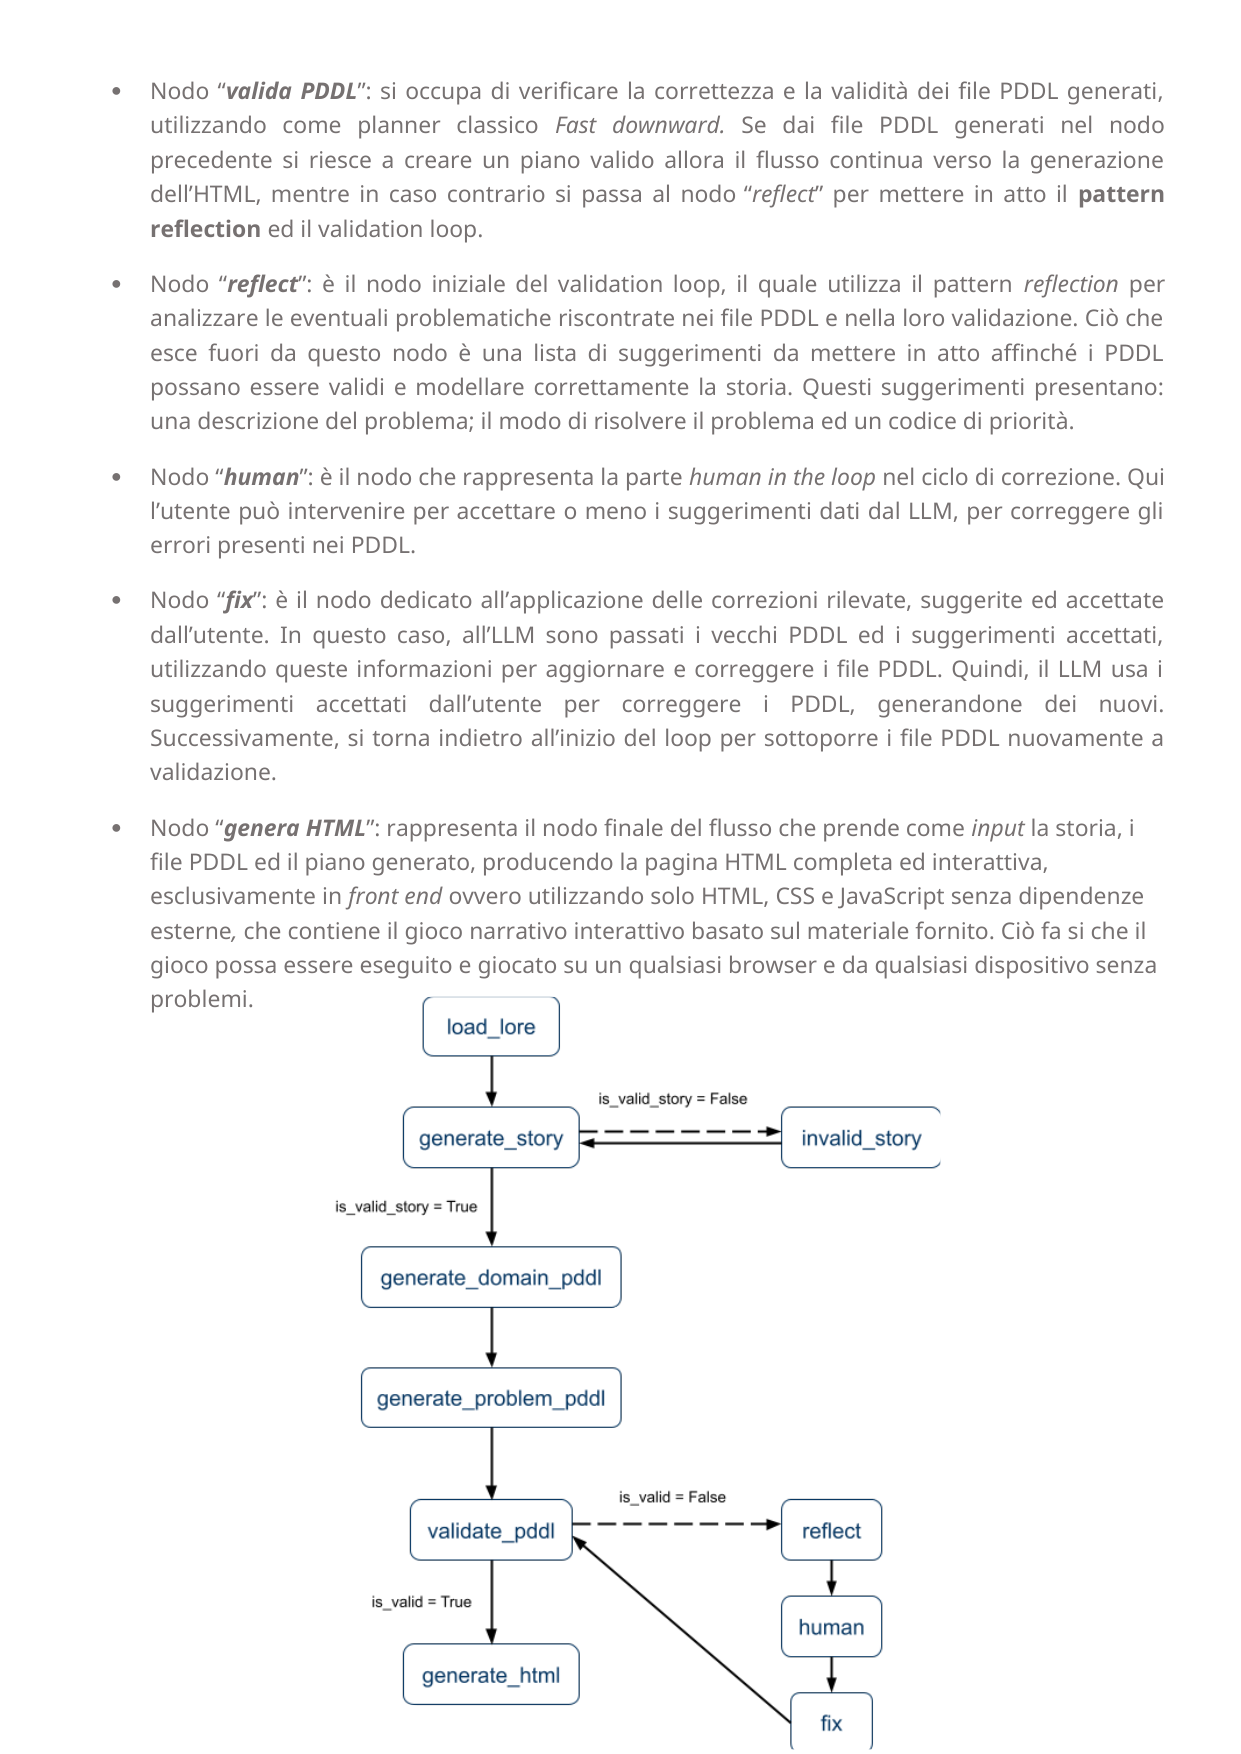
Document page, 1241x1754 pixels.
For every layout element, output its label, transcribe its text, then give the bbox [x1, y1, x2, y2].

list Nodo “valida PDDL”: si occupa di verificare la correttezza e la validità dei file PDDL generati, utilizzando come planner classico Fast downward. Se dai file PDDL generati nel nodo precedente si riesce a creare un piano valido allora il flusso continua verso la generazione dell’HTML, mentre in caso contrario si passa al nodo “reflect” per mettere in atto il pattern reflection ed il validation loop. [112, 75, 1165, 244]
list Nodo “genera HTML”: rappresenta il nodo finale del flusso che prende come input la storia, i file PDDL ed il piano generato, producendo la pagina HTML completa ed interattiva, esclusivamente in front end ovvero utilizzando solo HTML, CSS e JavaScript senza dipendenze esterne, che contiene il gioco narrativo interattivo basato sul materiale fornito. Ciò fa si che il gioco possa essere eseguito e giocato su un qualsiasi browser e da qualsiasi dispositivo senza problemi. [112, 811, 1165, 1014]
list Nodo “human”: è il nodo che rappresenta la parte human in the loop nel ciclo di correzione. Qui l’utente può intervenire per accettare o meno i suggerimenti dati dal LLM, per correggere gli errori presenti nei PDDL. [112, 460, 1165, 560]
list Nodo “reflect”: è il nodo iniziale del validation loop, il quale utilizza il pattern reflection per analizzare le eventuali problematiche riscontrate nei file PDDL e nella loro validazione. Ciò che esce fuori da questo nodo è una lista di suggerimenti da mettere in atto affinché i PDDL possano essere validi e modellare correttamente la storia. Questi suggerimenti presentano: una descrizione del problema; il modo di risolvere il problema ed un codice di priorità. [112, 268, 1165, 436]
picture [327, 996, 941, 1750]
list Nodo “fix”: è il nodo dedicato all’applicazione delle correzioni rilevate, suggerite ed accettate dall’utente. In questo caso, all’LLM sono passati i vecchi PDDL ed i suggerimenti accettati, utilizzando queste informazioni per aggiornare e correggere i file PDDL. Quindi, il LLM usa i suggerimenti accettati dall’utente per correggere i PDDL, generandone dei nuovi. Successivamente, si torna indietro all’inizio del loop per sottoporre i file PDDL nuovamente a validazione. [112, 584, 1165, 787]
